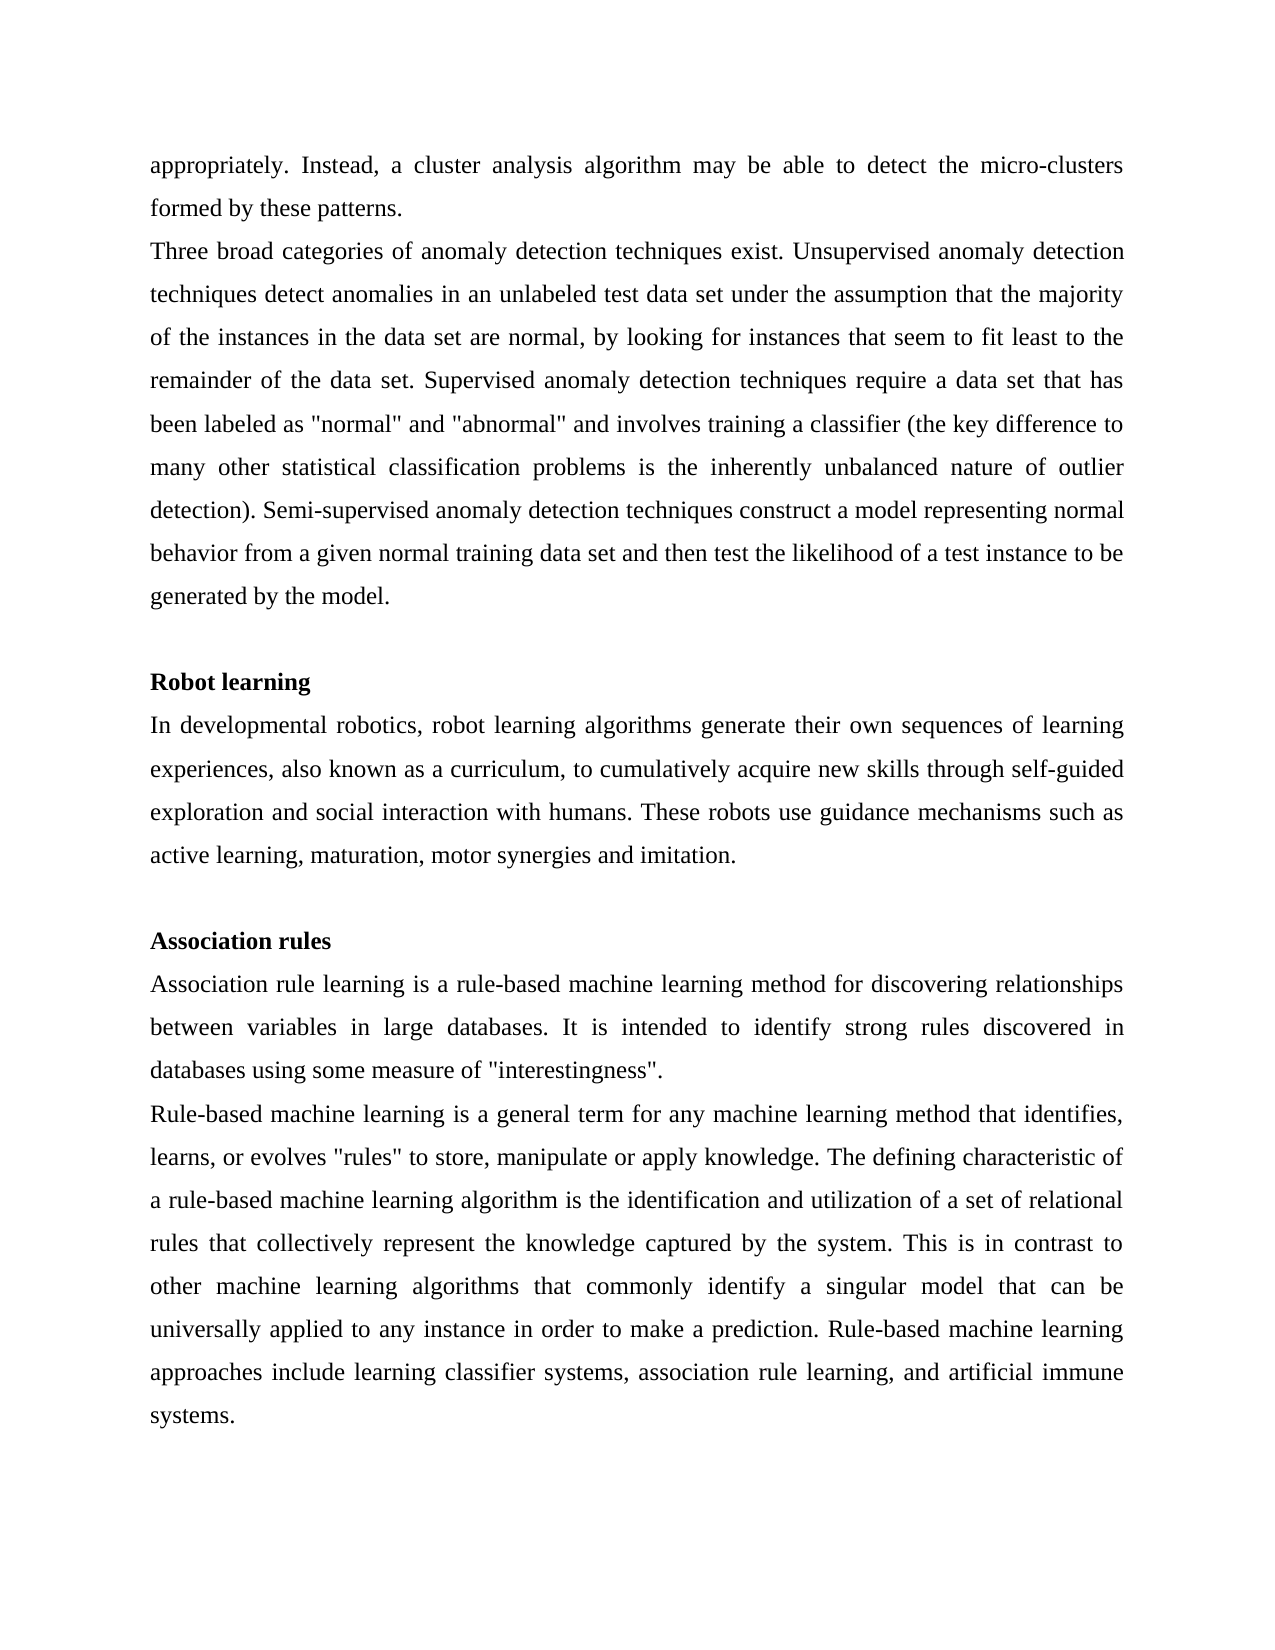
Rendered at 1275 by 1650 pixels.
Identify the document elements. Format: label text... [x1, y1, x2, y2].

text Robot learning [150, 667, 1125, 696]
text Rule-based machine learning is a general term for any machine learning method that identifies, learns, or evolves "rules" to store, manipulate or apply knowledge. The defining characteristic of a rule-based machine learning algorithm is the identification and utilization of a set of relational rules that collectively represent the knowledge captured by the system. This is in contrast to other machine learning algorithms that commonly identify a singular model that can be universally applied to any instance in order to make a prediction. Rule-based machine learning approaches include learning classifier systems, association rule learning, and artificial immune systems. [150, 1099, 1125, 1429]
text Association rule learning is a rule-based machine learning method for discovering relationships between variables in large databases. It is intended to identify strong rules discovered in databases using some measure of "interestingness". [150, 969, 1125, 1084]
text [150, 150, 1125, 222]
text In developmental robotics, robot learning algorithms generate their own sequences of learning experiences, also known as a curriculum, to cumulatively acquire new skills through self-guided exploration and social interaction with humans. These robots use guidance mechanisms such as active learning, maturation, motor synergies and imitation. [150, 711, 1125, 869]
text Association rules [150, 926, 1125, 955]
text Three broad categories of anomaly detection techniques exist. Unsupervised anomaly detection techniques detect anomalies in an unlabeled test data set under the assumption that the majority of the instances in the data set are normal, by looking for instances that seem to fit least to the remainder of the data set. Supervised anomaly detection techniques require a data set that has been labeled as "normal" and "abnormal" and involves training a classifier (the key difference to many other statistical classification problems is the inherently unbalanced nature of outlier detection). Semi-supervised anomaly detection techniques construct a model representing normal behavior from a given normal training data set and then test the likelihood of a test instance to be generated by the model. [150, 236, 1125, 610]
